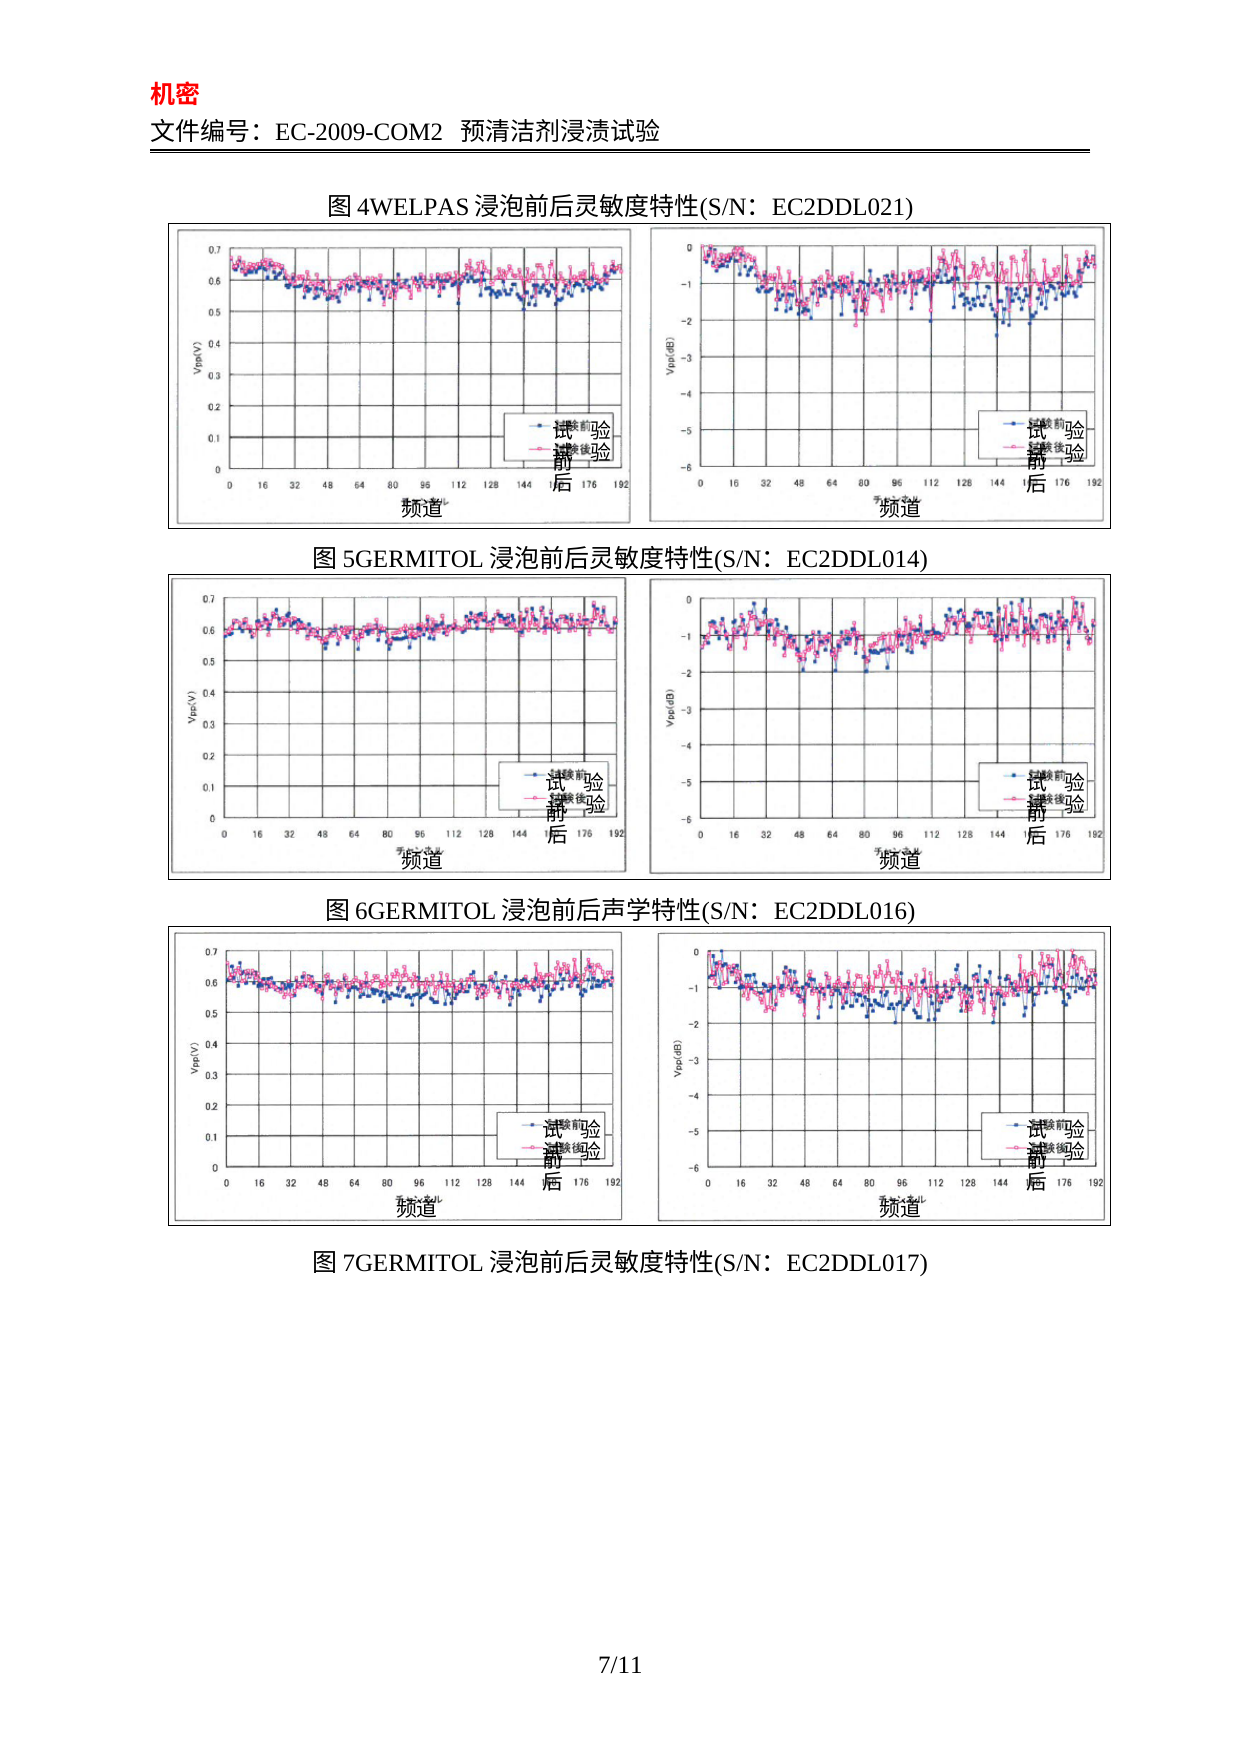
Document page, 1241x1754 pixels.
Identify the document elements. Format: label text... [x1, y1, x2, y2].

text 图6GERMITOL浸泡前后声学特性(S/N：EC2DDL016) [150, 890, 1090, 927]
picture [169, 575, 1110, 879]
text 图7GERMITOL浸泡前后灵敏度特性(S/N：EC2DDL017) [150, 1242, 1090, 1278]
picture [169, 927, 1110, 1225]
text 图4WELPAS浸泡前后灵敏度特性(S/N：EC2DDL021) [150, 187, 1090, 223]
picture [169, 224, 1110, 528]
text 图5GERMITOL浸泡前后灵敏度特性(S/N：EC2DDL014) [150, 538, 1090, 575]
